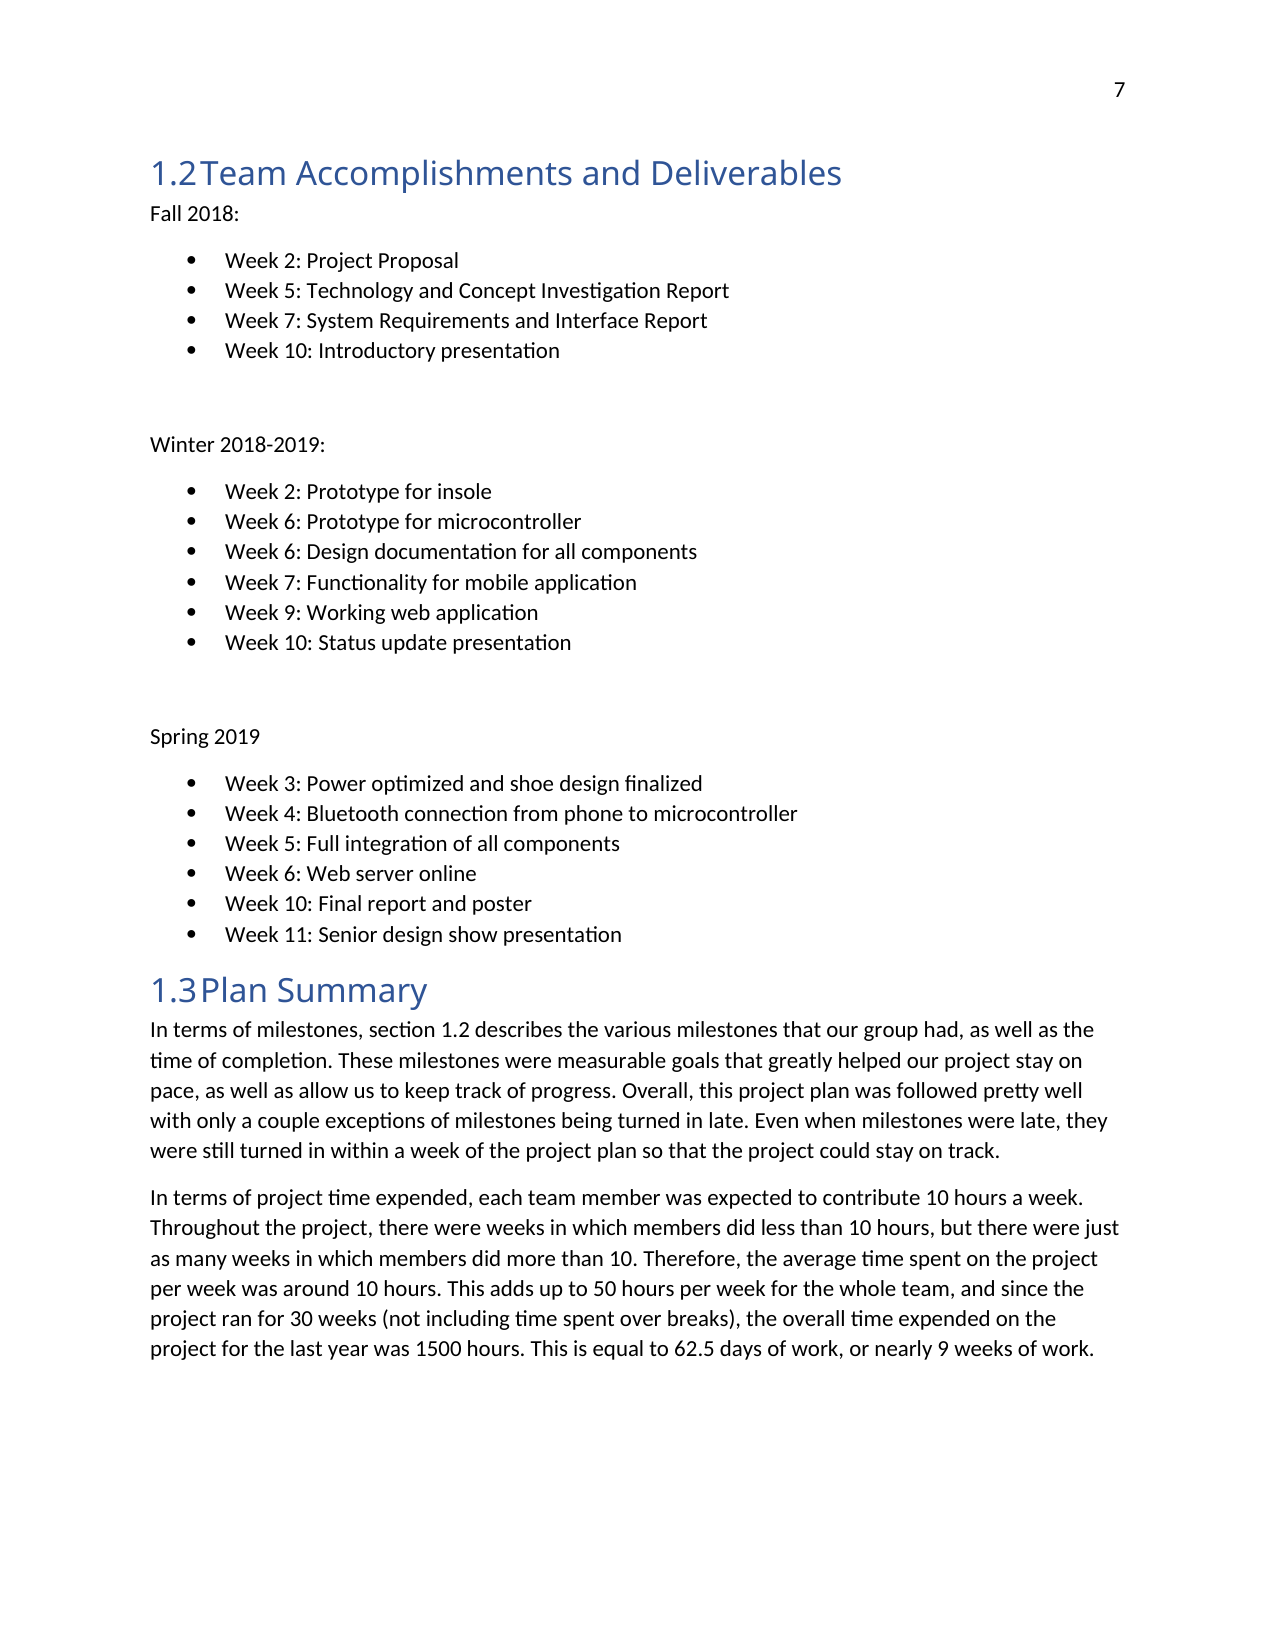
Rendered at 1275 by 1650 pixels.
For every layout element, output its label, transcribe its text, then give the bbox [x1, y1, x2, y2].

text Spring 2019 [150, 722, 1125, 750]
list Week 5: Full integration of all components [187, 829, 1125, 857]
text In terms of project time expended, each team member was expected to contribute 10 hours a week. Throughout the project, there were weeks in which members did less than 10 hours, but there were just as many weeks in which members did more than 10. Therefore, the average time spent on the project per week was around 10 hours. This adds up to 50 hours per week for the whole team, and since the project ran for 30 weeks (not including time spent over breaks), the overall time expended on the project for the last year was 1500 hours. This is equal to 62.5 days of work, or nearly 9 weeks of work. [150, 1183, 1125, 1362]
text Winter 2018-2019: [150, 430, 1125, 458]
list Week 4: Bluetooth connection from phone to microcontroller [187, 799, 1125, 827]
list Week 10: Status update presentation [187, 628, 1125, 656]
list Week 2: Prototype for insole [187, 477, 1125, 505]
list Week 10: Introductory presentation [187, 336, 1125, 364]
list Week 10: Final report and poster [187, 889, 1125, 918]
subtitle Team Accomplishments and Deliverables [150, 150, 1125, 195]
list Week 7: Functionality for mobile application [187, 568, 1125, 596]
list Week 7: System Requirements and Interface Report [187, 306, 1125, 334]
list Week 6: Design documentation for all components [187, 537, 1125, 566]
list Week 9: Working web application [187, 598, 1125, 626]
subtitle Plan Summary [150, 967, 1125, 1012]
list Week 2: Project Proposal [187, 246, 1125, 274]
text In terms of milestones, section 1.2 describes the various milestones that our group had, as well as the time of completion. These milestones were measurable goals that greatly helped our project stay on pace, as well as allow us to keep track of progress. Overall, this project plan was followed pretty well with only a couple exceptions of milestones being turned in late. Even when milestones were late, they were still turned in within a week of the project plan so that the project could stay on track. [150, 1016, 1125, 1164]
list Week 6: Web server online [187, 859, 1125, 887]
list Week 5: Technology and Concept Investigation Report [187, 276, 1125, 304]
list Week 3: Power optimized and shoe design finalized [187, 769, 1125, 797]
list Week 11: Senior design show presentation [187, 920, 1125, 948]
list Week 6: Prototype for microcontroller [187, 507, 1125, 535]
text Fall 2018: [150, 199, 1125, 227]
